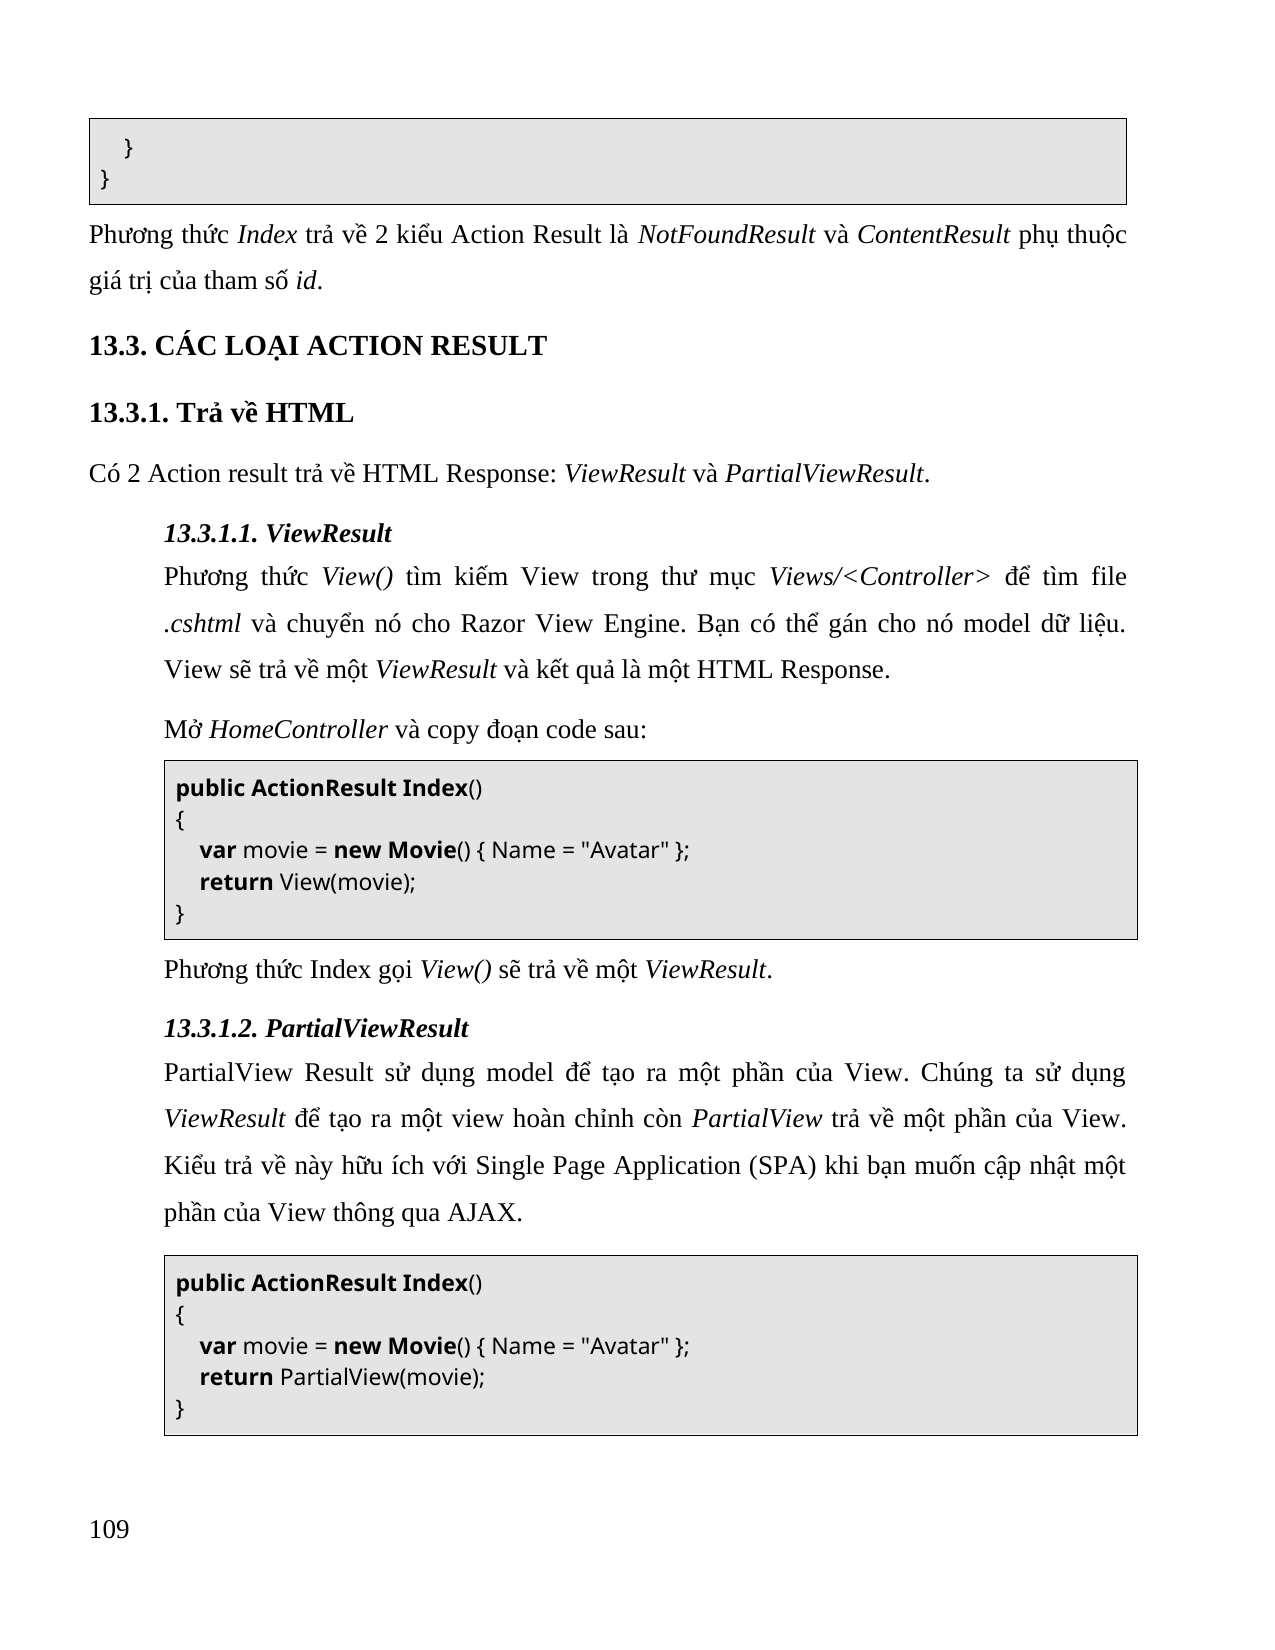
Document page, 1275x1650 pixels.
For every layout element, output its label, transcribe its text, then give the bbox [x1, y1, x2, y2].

table_header public ActionResult Index() { var movie = new Movie() { Name = "Avatar" }; return View(movie); } [165, 761, 1137, 939]
text Mở HomeController và copy đoạn code sau: [164, 713, 1127, 744]
subtitle 13.3. Các loại Action Result [89, 328, 1127, 361]
text Có 2 Action result trả về HTML Response: ViewResult và PartialViewResult. [89, 457, 1127, 489]
text Phương thức Index trả về 2 kiểu Action Result là NotFoundResult và ContentResult phụ thuộc giá trị của tham số id. [89, 218, 1127, 296]
subtitle 13.3.1.2. PartialViewResult [164, 1012, 1127, 1043]
table_header public ActionResult Index(int id) { if (id==0) { return NotFound(); } else { return Content("Hello"); } } [90, 119, 1126, 204]
table_header public ActionResult Index() { var movie = new Movie() { Name = "Avatar" }; return PartialView(movie); } [165, 1256, 1137, 1434]
text Phương thức View() tìm kiếm View trong thư mục Views/<Controller> để tìm file .cshtml và chuyển nó cho Razor View Engine. Bạn có thể gán cho nó model dữ liệu. View sẽ trả về một ViewResult và kết quả là một HTML Response. [164, 560, 1127, 685]
text PartialView Result sử dụng model để tạo ra một phần của View. Chúng ta sử dụng ViewResult để tạo ra một view hoàn chỉnh còn PartialView trả về một phần của View. Kiểu trả về này hữu ích với Single Page Application (SPA) khi bạn muốn cập nhật một phần của View thông qua AJAX. [164, 1056, 1127, 1227]
subtitle 13.3.1.1. ViewResult [164, 517, 1127, 548]
text Phương thức Index gọi View() sẽ trả về một ViewResult. [164, 953, 1127, 984]
subtitle 13.3.1. Trả về HTML [89, 395, 1127, 428]
